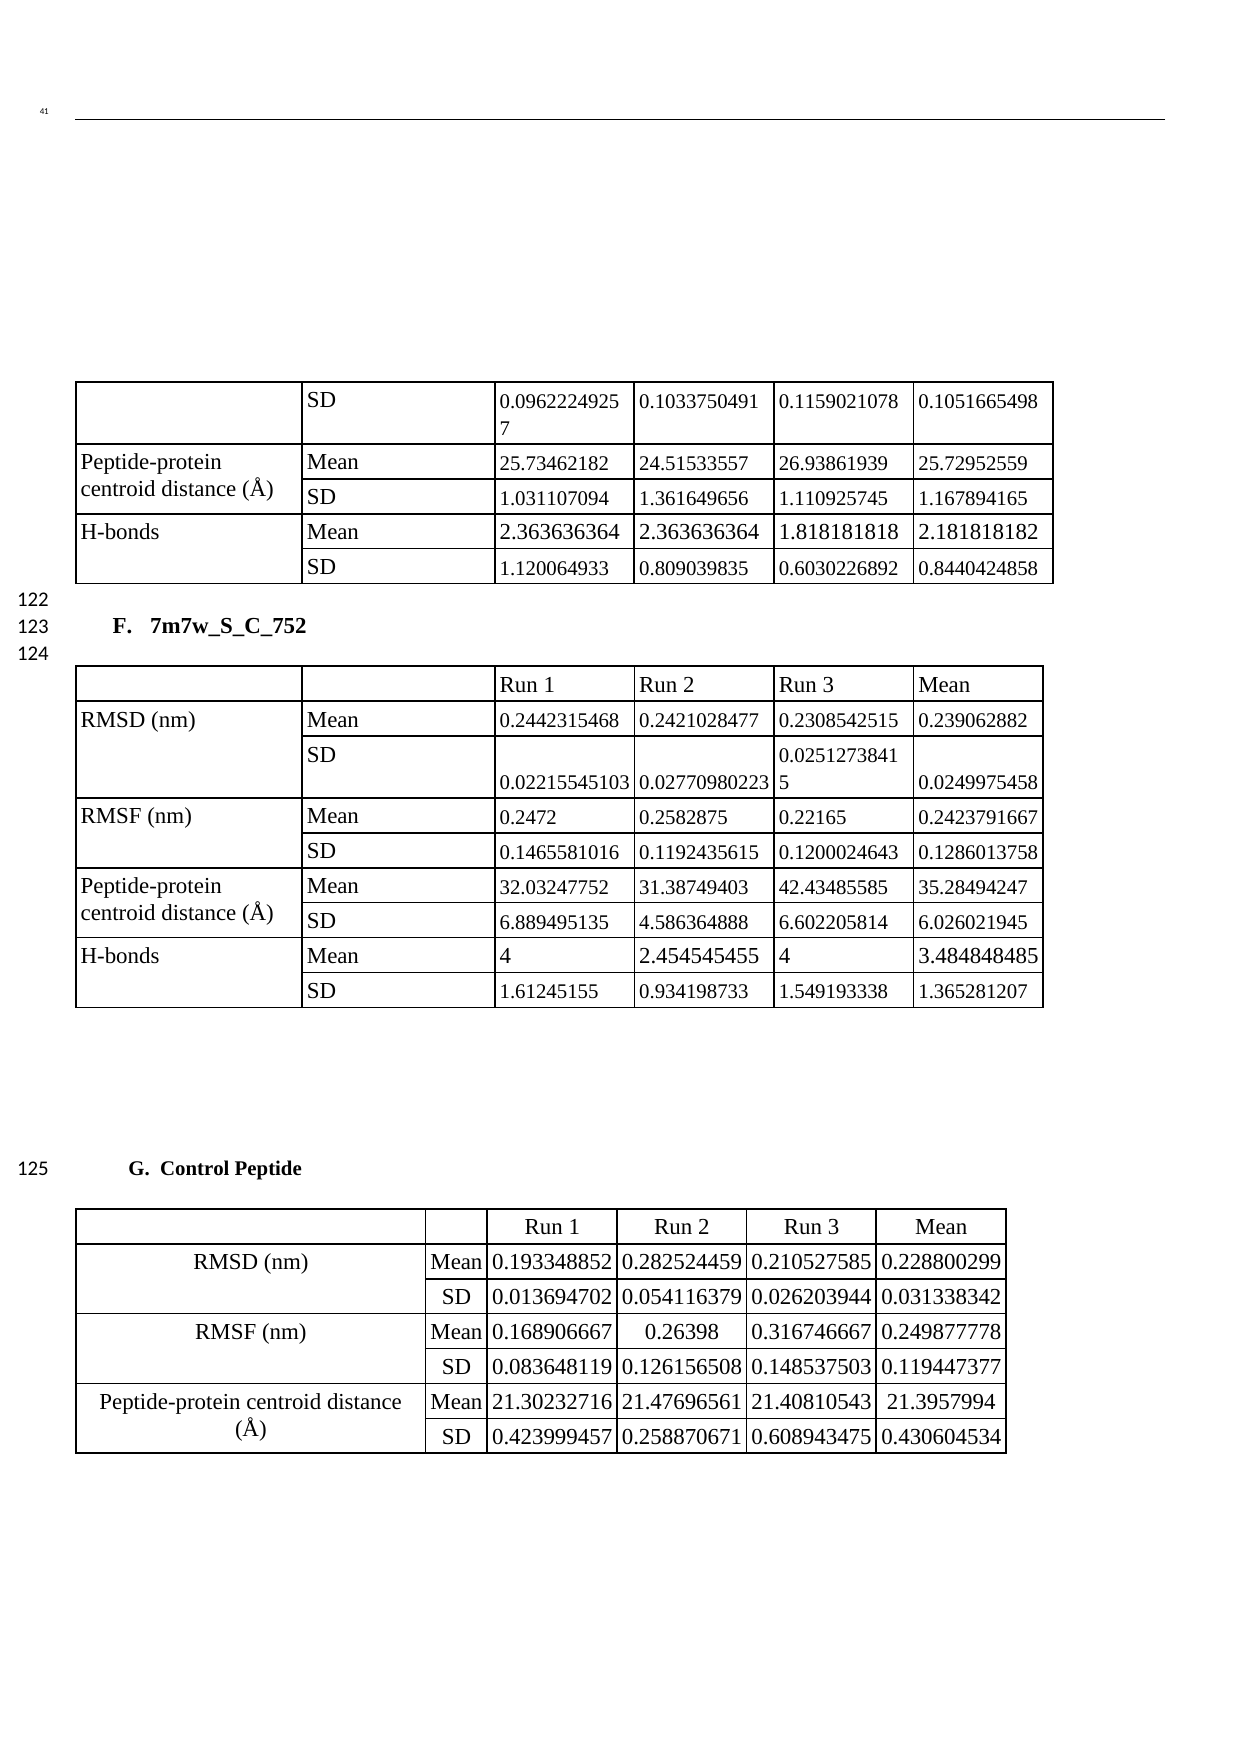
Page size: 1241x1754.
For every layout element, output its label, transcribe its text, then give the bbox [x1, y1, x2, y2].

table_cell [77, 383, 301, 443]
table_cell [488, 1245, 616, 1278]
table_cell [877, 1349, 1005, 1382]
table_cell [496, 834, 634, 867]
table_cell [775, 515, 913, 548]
list 7m7w_S_C_752 [112, 611, 1165, 638]
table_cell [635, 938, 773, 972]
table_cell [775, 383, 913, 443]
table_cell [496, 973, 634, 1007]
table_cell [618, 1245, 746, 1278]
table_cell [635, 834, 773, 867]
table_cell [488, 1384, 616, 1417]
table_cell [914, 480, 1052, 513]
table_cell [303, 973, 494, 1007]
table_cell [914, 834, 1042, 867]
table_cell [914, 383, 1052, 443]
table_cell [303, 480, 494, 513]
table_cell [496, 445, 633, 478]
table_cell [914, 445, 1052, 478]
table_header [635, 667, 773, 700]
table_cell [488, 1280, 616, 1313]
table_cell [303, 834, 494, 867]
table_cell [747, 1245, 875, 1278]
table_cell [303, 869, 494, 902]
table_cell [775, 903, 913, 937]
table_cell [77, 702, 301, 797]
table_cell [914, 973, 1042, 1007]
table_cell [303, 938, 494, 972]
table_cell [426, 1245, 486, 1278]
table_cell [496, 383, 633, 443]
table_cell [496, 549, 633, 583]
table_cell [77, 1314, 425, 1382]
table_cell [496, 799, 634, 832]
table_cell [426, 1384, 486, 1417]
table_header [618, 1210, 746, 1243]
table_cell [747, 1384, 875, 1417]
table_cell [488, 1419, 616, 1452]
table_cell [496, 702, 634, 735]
text G. Control Peptide [128, 1008, 1165, 1208]
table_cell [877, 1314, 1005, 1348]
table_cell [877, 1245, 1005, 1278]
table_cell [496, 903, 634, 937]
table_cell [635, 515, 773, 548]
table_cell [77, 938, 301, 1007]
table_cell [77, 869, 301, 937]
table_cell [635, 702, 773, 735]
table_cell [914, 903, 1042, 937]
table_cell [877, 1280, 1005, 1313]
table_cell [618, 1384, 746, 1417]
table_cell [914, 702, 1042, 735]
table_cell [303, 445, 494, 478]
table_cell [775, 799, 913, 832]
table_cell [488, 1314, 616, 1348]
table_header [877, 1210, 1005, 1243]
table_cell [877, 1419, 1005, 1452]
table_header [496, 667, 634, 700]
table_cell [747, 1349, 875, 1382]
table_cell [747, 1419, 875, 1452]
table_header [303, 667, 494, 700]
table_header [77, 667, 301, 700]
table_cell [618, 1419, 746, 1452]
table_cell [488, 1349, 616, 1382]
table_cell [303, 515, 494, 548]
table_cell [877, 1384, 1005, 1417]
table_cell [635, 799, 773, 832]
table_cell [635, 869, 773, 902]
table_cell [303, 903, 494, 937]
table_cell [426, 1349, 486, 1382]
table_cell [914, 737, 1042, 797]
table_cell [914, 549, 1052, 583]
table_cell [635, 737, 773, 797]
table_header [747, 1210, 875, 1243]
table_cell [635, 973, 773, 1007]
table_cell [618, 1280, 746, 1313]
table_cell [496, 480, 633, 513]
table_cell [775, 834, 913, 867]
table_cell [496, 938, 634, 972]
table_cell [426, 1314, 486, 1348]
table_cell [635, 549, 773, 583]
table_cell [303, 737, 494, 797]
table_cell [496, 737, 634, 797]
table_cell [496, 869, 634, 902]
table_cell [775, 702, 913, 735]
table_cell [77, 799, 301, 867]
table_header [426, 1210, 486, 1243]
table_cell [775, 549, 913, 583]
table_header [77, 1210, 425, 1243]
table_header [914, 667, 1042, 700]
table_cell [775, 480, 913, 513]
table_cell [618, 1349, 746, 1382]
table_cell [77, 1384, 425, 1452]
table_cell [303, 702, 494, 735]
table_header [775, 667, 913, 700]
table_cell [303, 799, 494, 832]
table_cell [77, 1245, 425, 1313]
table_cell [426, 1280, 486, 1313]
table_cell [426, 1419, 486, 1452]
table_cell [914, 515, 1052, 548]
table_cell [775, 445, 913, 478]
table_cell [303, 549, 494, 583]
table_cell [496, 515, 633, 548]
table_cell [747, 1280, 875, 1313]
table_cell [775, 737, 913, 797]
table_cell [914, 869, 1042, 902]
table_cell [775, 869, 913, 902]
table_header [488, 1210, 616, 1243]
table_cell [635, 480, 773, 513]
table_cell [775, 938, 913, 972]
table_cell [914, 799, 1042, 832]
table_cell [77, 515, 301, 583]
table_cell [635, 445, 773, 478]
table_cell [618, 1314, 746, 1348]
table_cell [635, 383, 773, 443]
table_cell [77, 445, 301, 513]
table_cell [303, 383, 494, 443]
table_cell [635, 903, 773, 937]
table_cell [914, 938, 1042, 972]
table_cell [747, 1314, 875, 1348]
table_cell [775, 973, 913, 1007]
